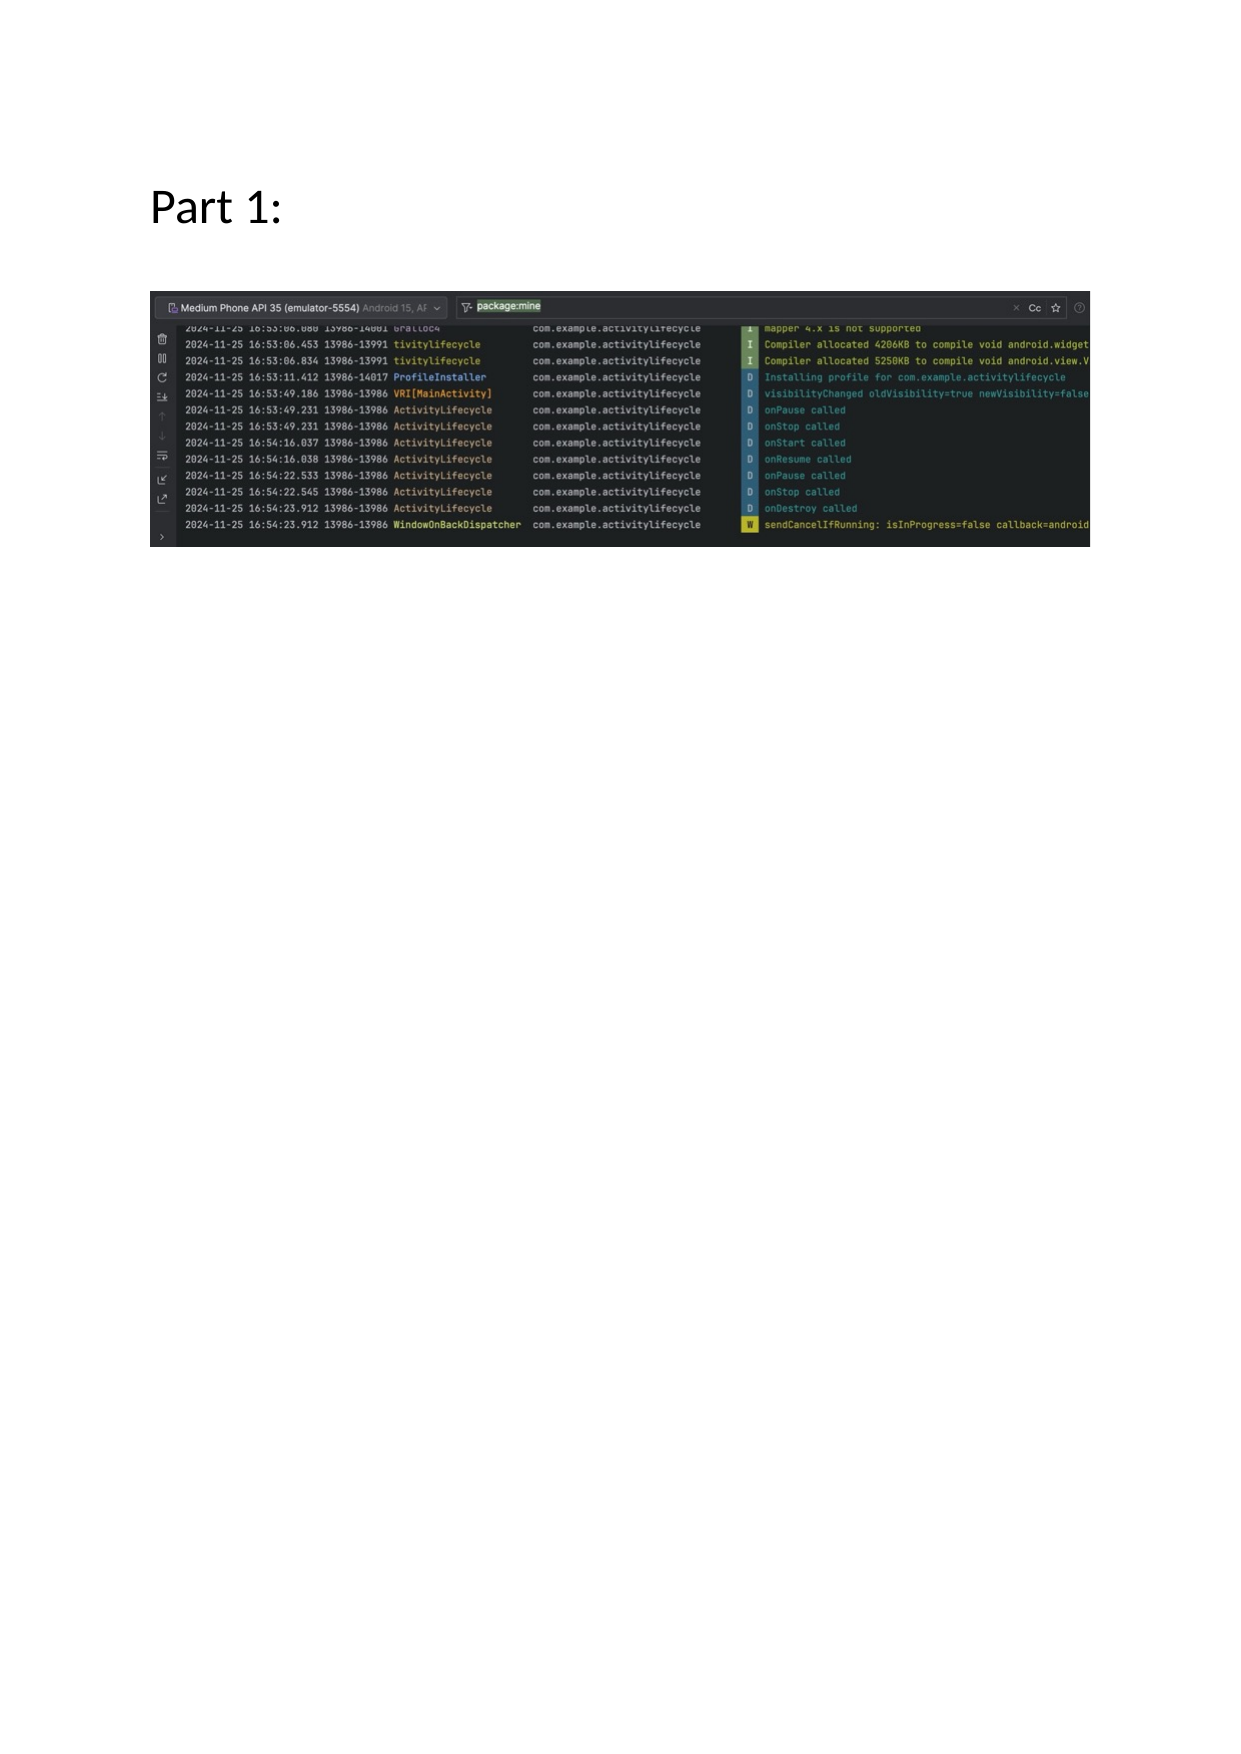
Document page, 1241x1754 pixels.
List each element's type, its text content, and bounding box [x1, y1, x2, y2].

text Part 1: [150, 175, 1090, 236]
picture [150, 291, 1091, 547]
